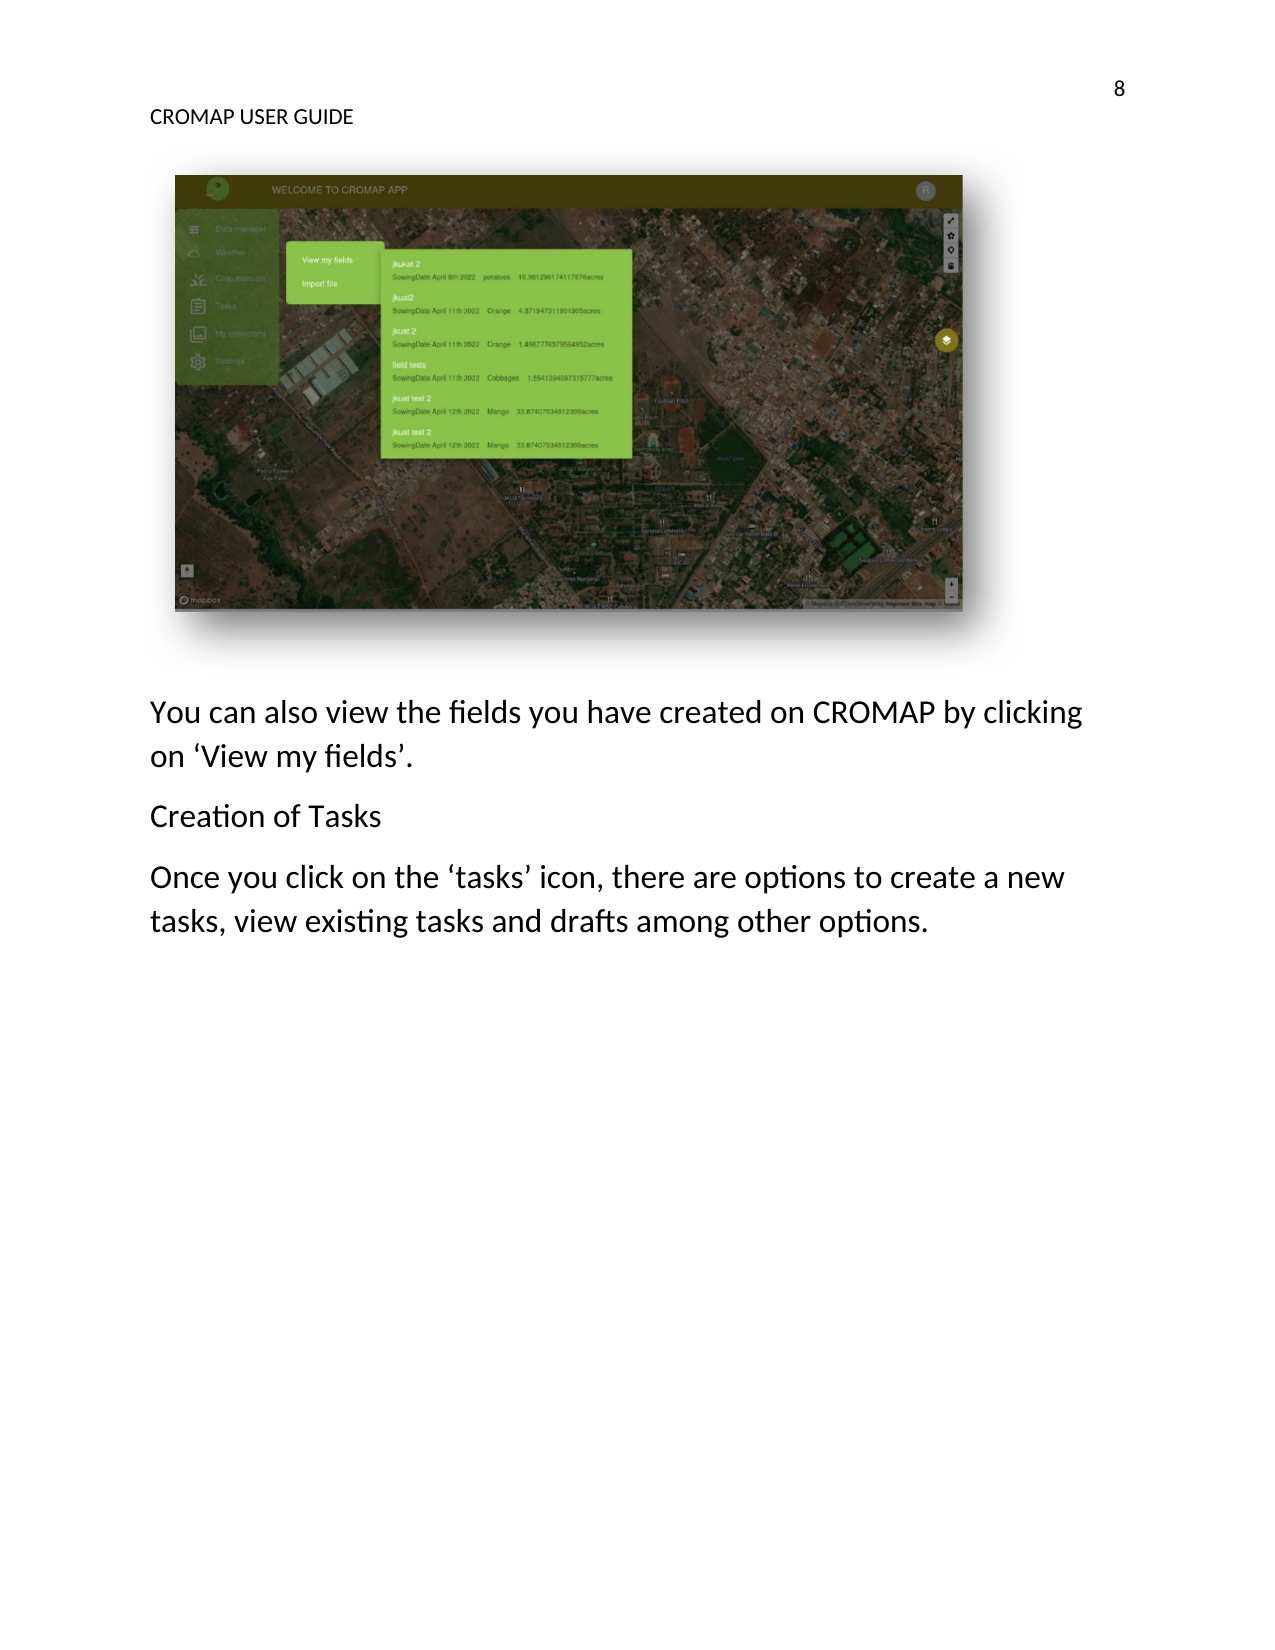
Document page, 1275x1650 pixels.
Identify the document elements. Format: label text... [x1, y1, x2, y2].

text You can also view the fields you have created on CROMAP by clicking on ‘View my fields’. [150, 691, 1125, 776]
picture [175, 175, 963, 612]
text Creation of Tasks [150, 795, 1125, 836]
text Once you click on the ‘tasks’ icon, there are options to create a new tasks, view existing tasks and drafts among other options. [150, 856, 1125, 941]
